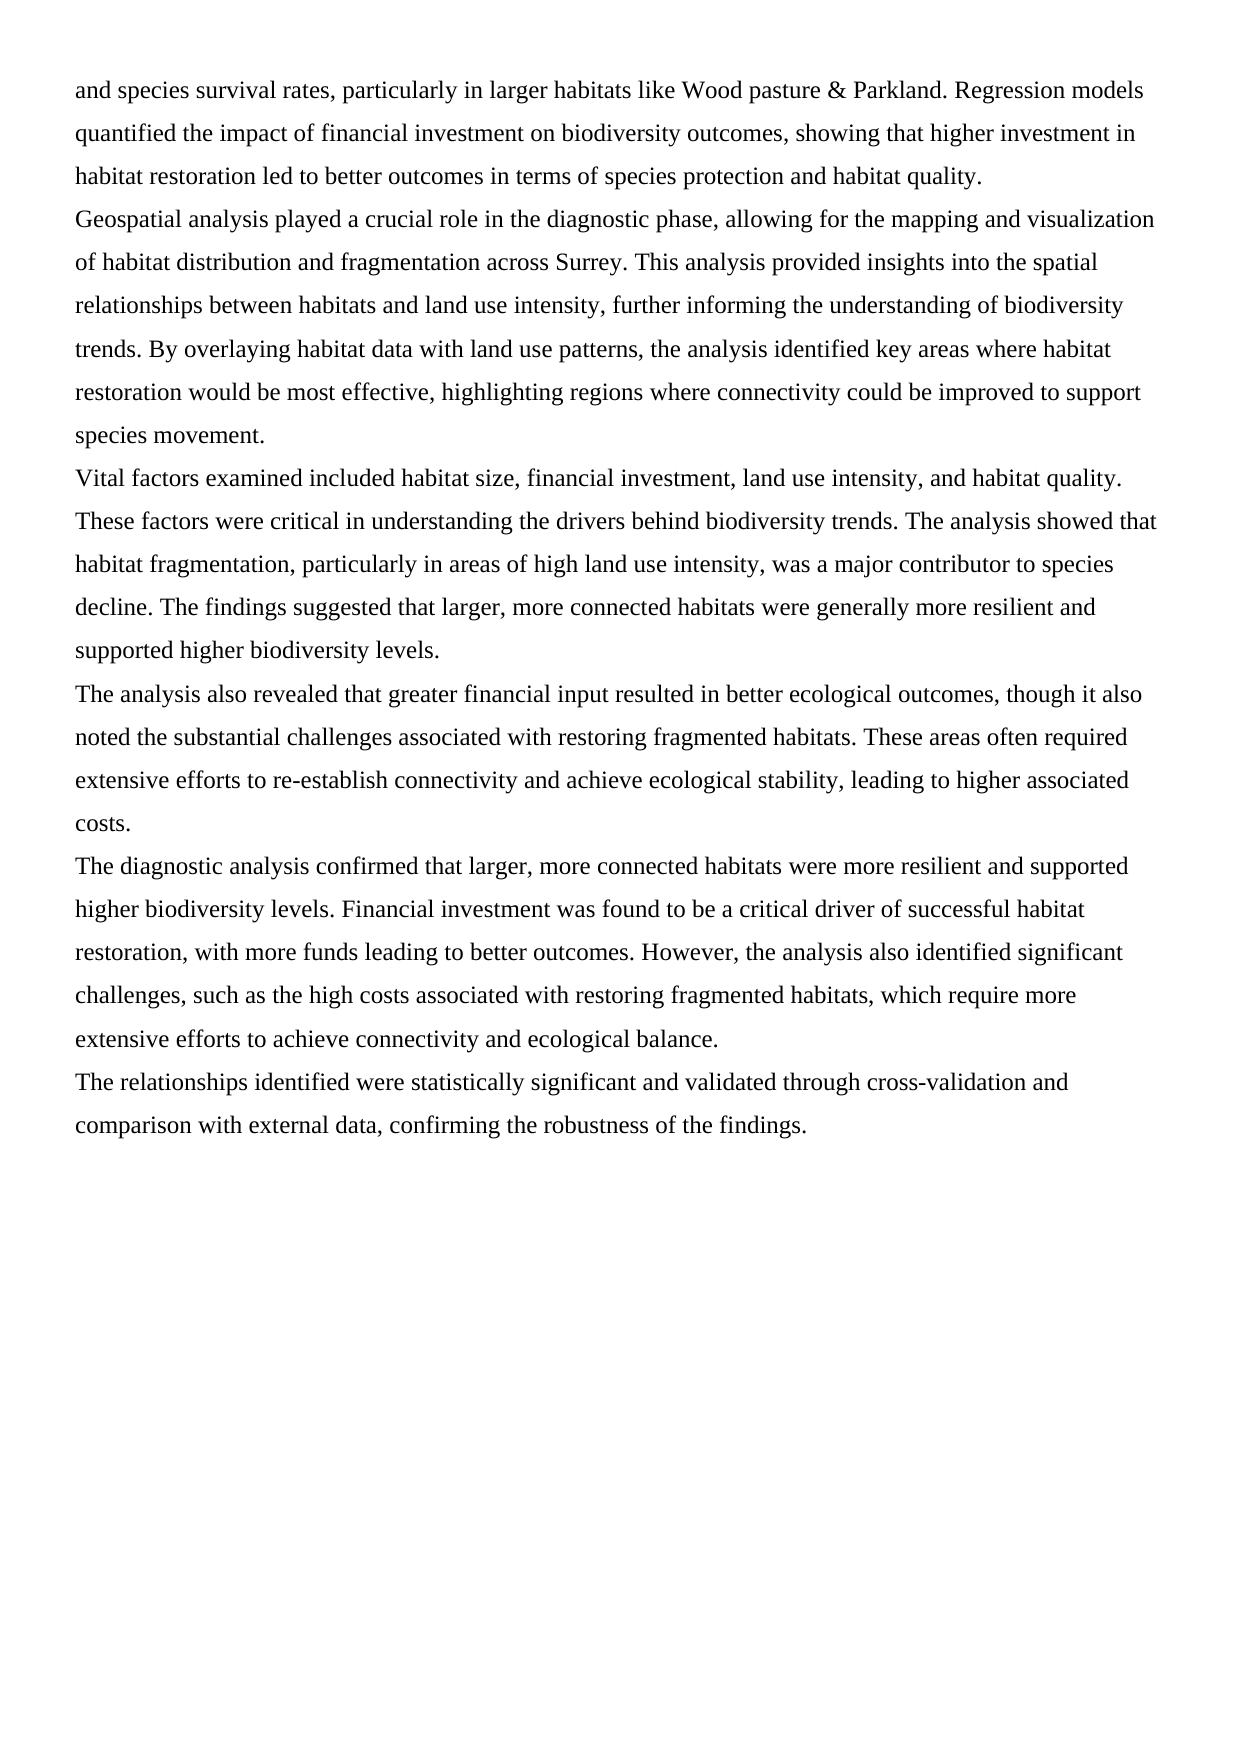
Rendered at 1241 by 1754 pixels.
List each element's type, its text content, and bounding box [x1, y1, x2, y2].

text The diagnostic analysis confirmed that larger, more connected habitats were more resilient and supported higher biodiversity levels. Financial investment was found to be a critical driver of successful habitat restoration, with more funds leading to better outcomes. However, the analysis also identified significant challenges, such as the high costs associated with restoring fragmented habitats, which require more extensive efforts to achieve connectivity and ecological balance. [75, 851, 1165, 1052]
text Vital factors examined included habitat size, financial investment, land use intensity, and habitat quality. These factors were critical in understanding the drivers behind biodiversity trends. The analysis showed that habitat fragmentation, particularly in areas of high land use intensity, was a major contributor to species decline. The findings suggested that larger, more connected habitats were generally more resilient and supported higher biodiversity levels. [75, 463, 1165, 664]
text The analysis also revealed that greater financial input resulted in better ecological outcomes, though it also noted the substantial challenges associated with restoring fragmented habitats. These areas often required extensive efforts to re-establish connectivity and achieve ecological stability, leading to higher associated costs. [75, 679, 1165, 837]
text The relationships identified were statistically significant and validated through cross-validation and comparison with external data, confirming the robustness of the findings. [75, 1067, 1165, 1139]
text Geospatial analysis played a crucial role in the diagnostic phase, allowing for the mapping and visualization of habitat distribution and fragmentation across Surrey. This analysis provided insights into the spatial relationships between habitats and land use intensity, further informing the understanding of biodiversity trends. By overlaying habitat data with land use patterns, the analysis identified key areas where habitat restoration would be most effective, highlighting regions where connectivity could be improved to support species movement. [75, 204, 1165, 449]
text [75, 75, 1165, 190]
